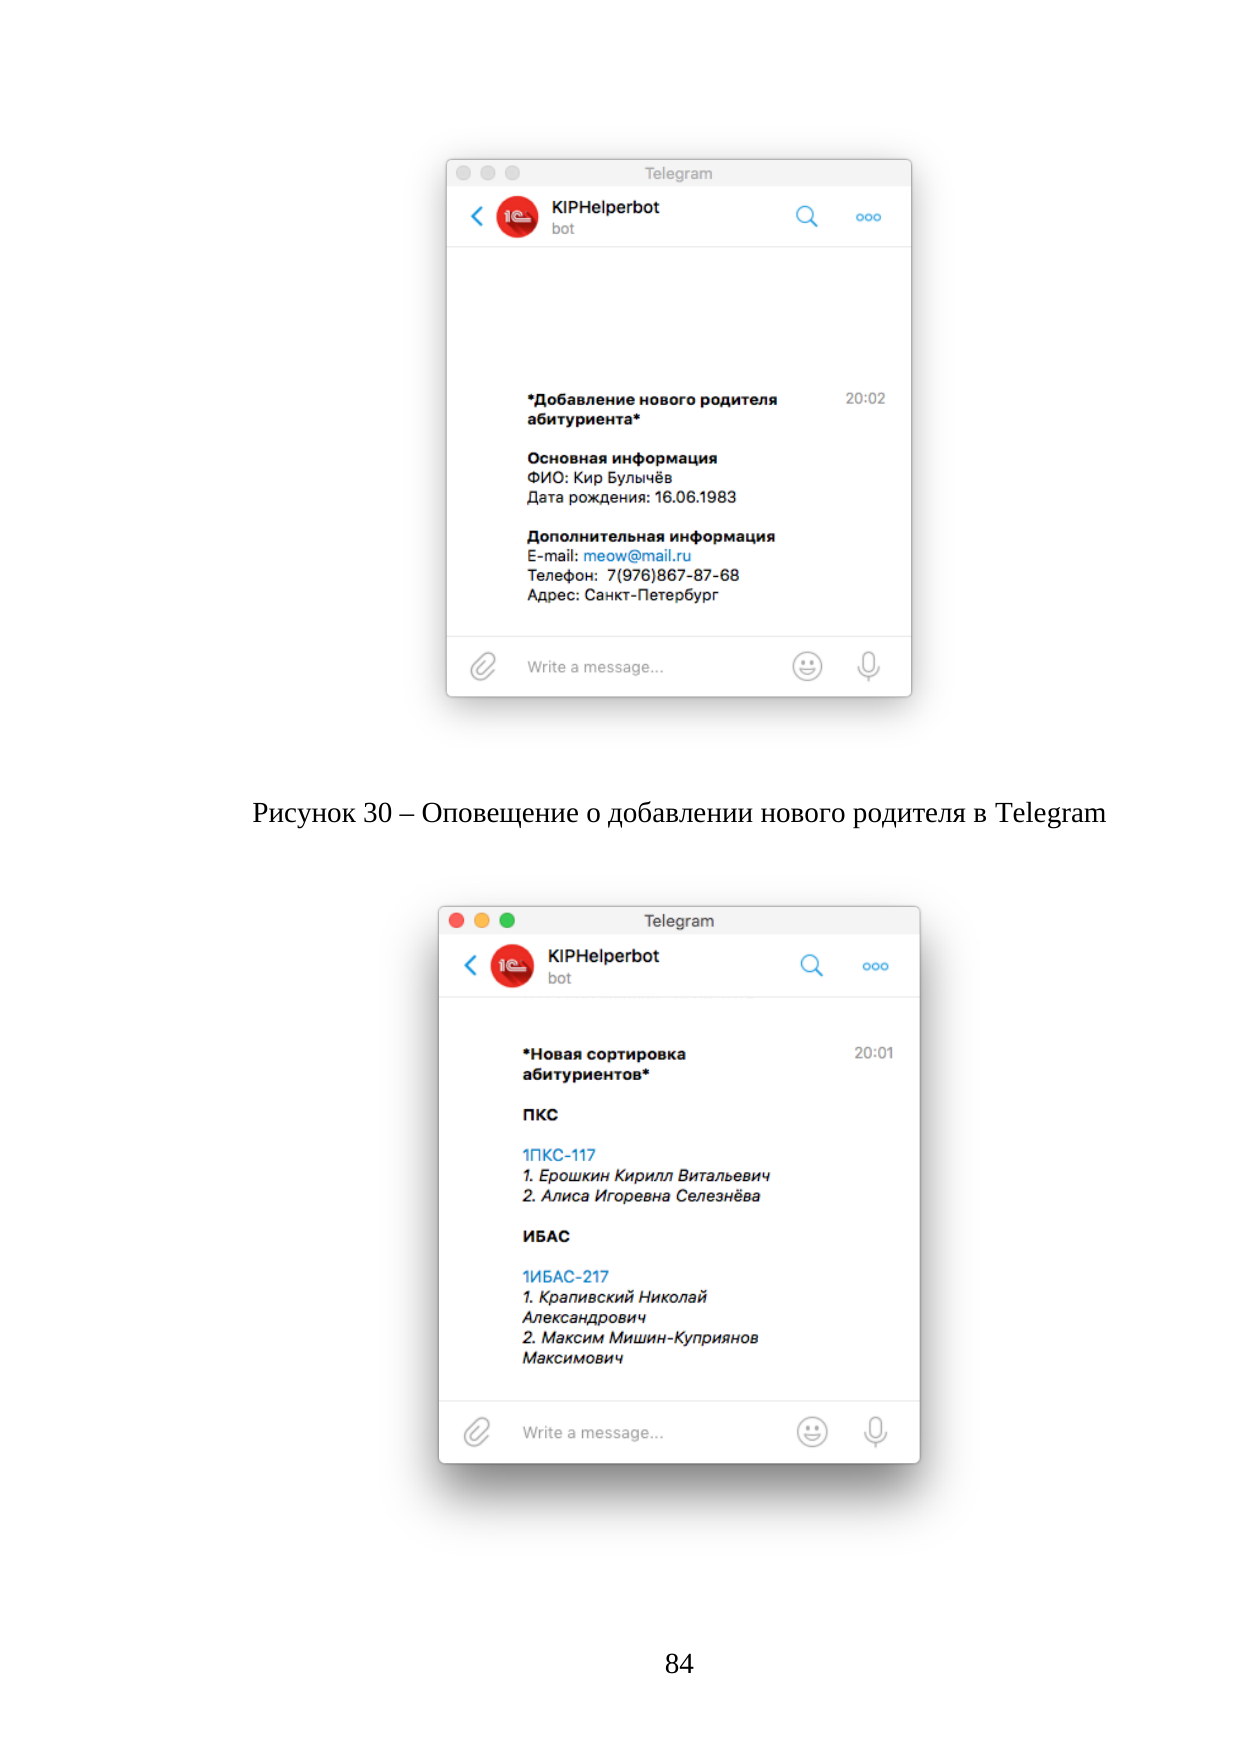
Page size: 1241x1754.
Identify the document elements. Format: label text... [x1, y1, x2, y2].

picture [395, 118, 963, 758]
text Рисунок 30 – Оповещение о добавлении нового родителя в Telegram [177, 796, 1181, 829]
picture [368, 866, 991, 1565]
